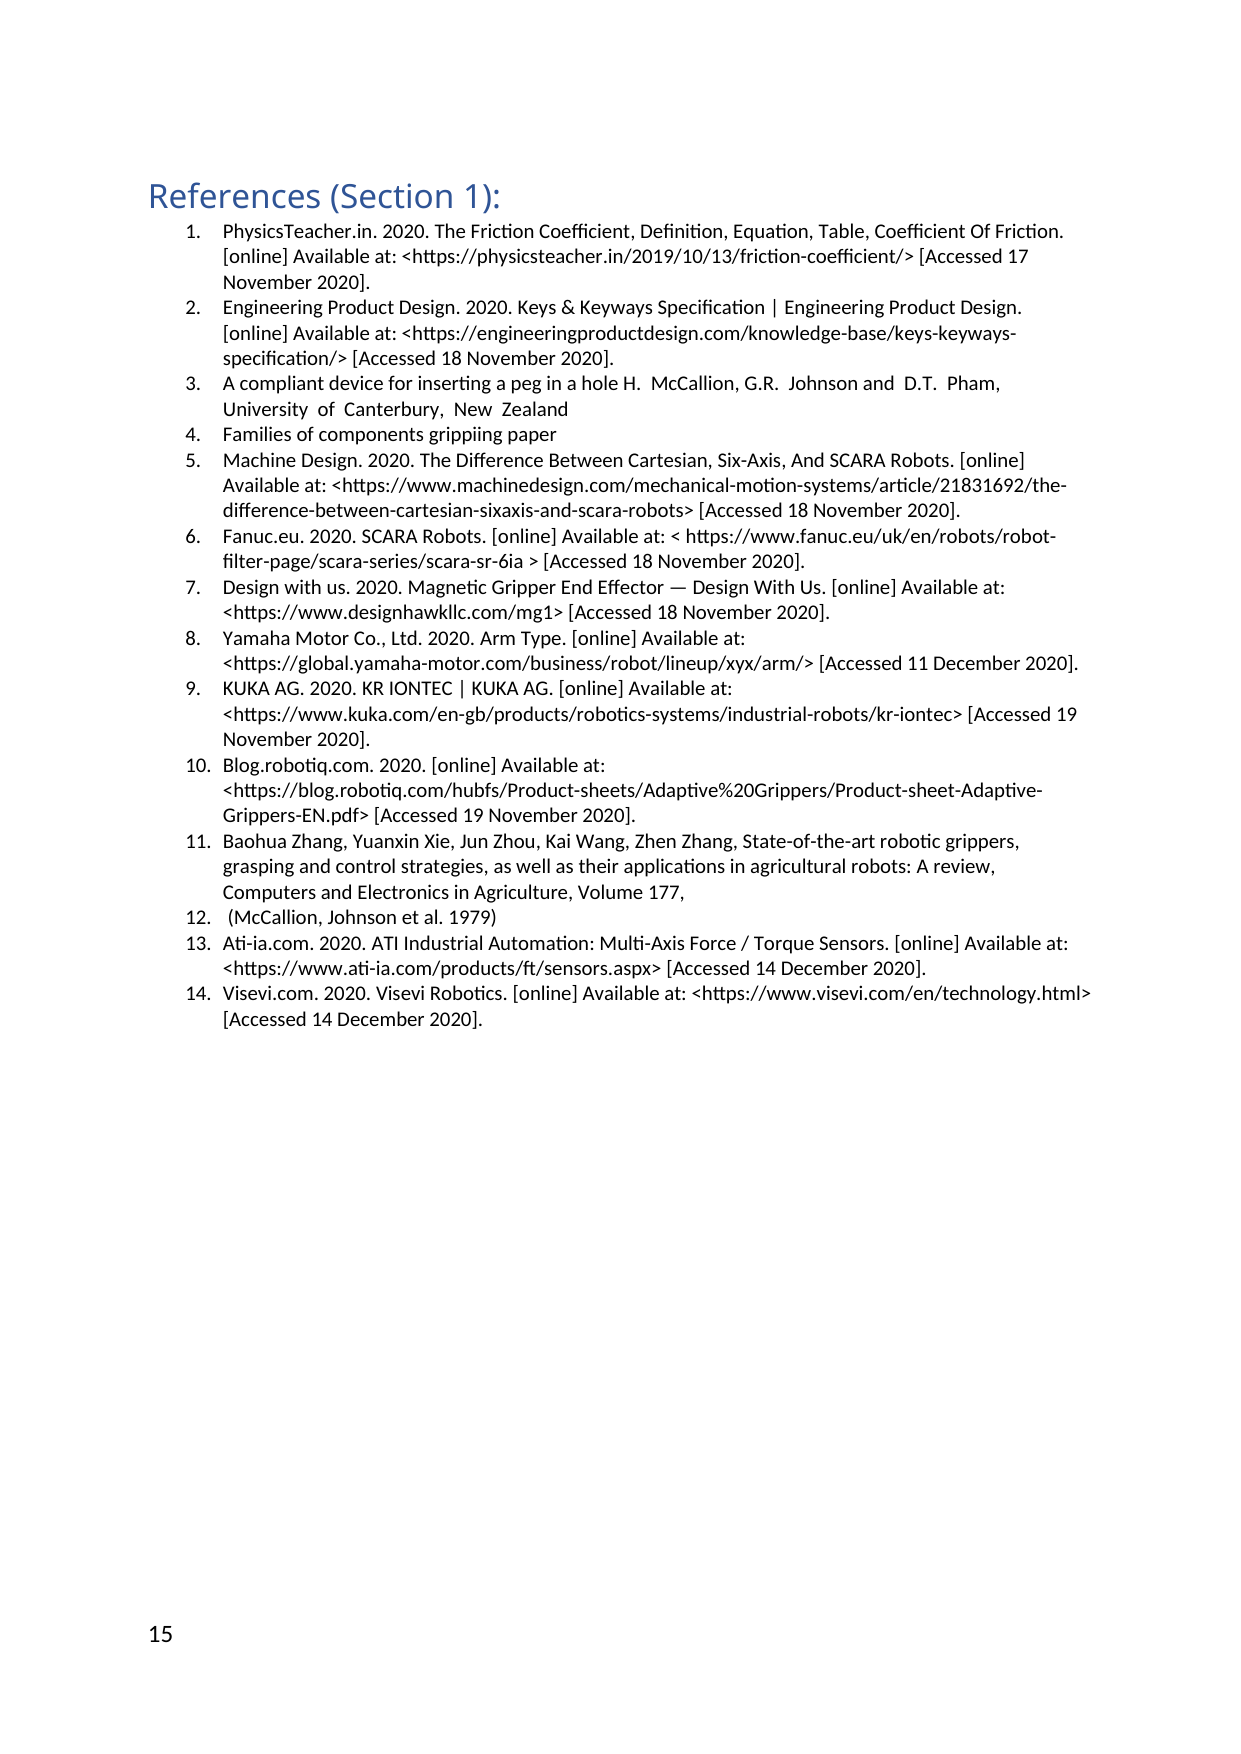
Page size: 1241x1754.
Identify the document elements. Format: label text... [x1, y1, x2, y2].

list Design with us. 2020. Magnetic Gripper End Effector — Design With Us. [online] Available at: <https://www.designhawkllc.com/mg1> [Accessed 18 November 2020]. [185, 574, 1092, 625]
list Ati-ia.com. 2020. ATI Industrial Automation: Multi-Axis Force / Torque Sensors. [online] Available at: <https://www.ati-ia.com/products/ft/sensors.aspx> [Accessed 14 December 2020]. [185, 930, 1092, 981]
list Families of components grippiing paper [185, 421, 1092, 447]
list Fanuc.eu. 2020. SCARA Robots. [online] Available at: < https://www.fanuc.eu/uk/en/robots/robot-filter-page/scara-series/scara-sr-6ia > [Accessed 18 November 2020]. [185, 523, 1092, 574]
list KUKA AG. 2020. KR IONTEC | KUKA AG. [online] Available at: <https://www.kuka.com/en-gb/products/robotics-systems/industrial-robots/kr-iontec> [Accessed 19 November 2020]. [185, 676, 1092, 752]
list (McCallion, Johnson et al. 1979) [185, 904, 1092, 930]
list Yamaha Motor Co., Ltd. 2020. Arm Type. [online] Available at: <https://global.yamaha-motor.com/business/robot/lineup/xyx/arm/> [Accessed 11 December 2020]. [185, 625, 1092, 676]
list Blog.robotiq.com. 2020. [online] Available at: <https://blog.robotiq.com/hubfs/Product-sheets/Adaptive%20Grippers/Product-sheet-Adaptive-Grippers-EN.pdf> [Accessed 19 November 2020]. [185, 752, 1092, 828]
list Engineering Product Design. 2020. Keys & Keyways Specification | Engineering Product Design. [online] Available at: <https://engineeringproductdesign.com/knowledge-base/keys-keyways-specification/> [Accessed 18 November 2020]. [185, 294, 1092, 371]
subtitle References (Section 1): [148, 173, 1092, 218]
list Machine Design. 2020. The Difference Between Cartesian, Six-Axis, And SCARA Robots. [online] Available at: <https://www.machinedesign.com/mechanical-motion-systems/article/21831692/the-difference-between-cartesian-sixaxis-and-scara-robots> [Accessed 18 November 2020]. [185, 447, 1092, 523]
list Visevi.com. 2020. Visevi Robotics. [online] Available at: <https://www.visevi.com/en/technology.html> [Accessed 14 December 2020]. [185, 981, 1092, 1031]
list PhysicsTeacher.in. 2020. The Friction Coefficient, Definition, Equation, Table, Coefficient Of Friction. [online] Available at: <https://physicsteacher.in/2019/10/13/friction-coefficient/> [Accessed 17 November 2020]. [185, 218, 1092, 294]
list Baohua Zhang, Yuanxin Xie, Jun Zhou, Kai Wang, Zhen Zhang, State-of-the-art robotic grippers, grasping and control strategies, as well as their applications in agricultural robots: A review, Computers and Electronics in Agriculture, Volume 177, [185, 828, 1092, 904]
list A compliant device for inserting a peg in a hole H. McCallion, G.R. Johnson and D.T. Pham, University of Canterbury, New Zealand [185, 371, 1092, 421]
